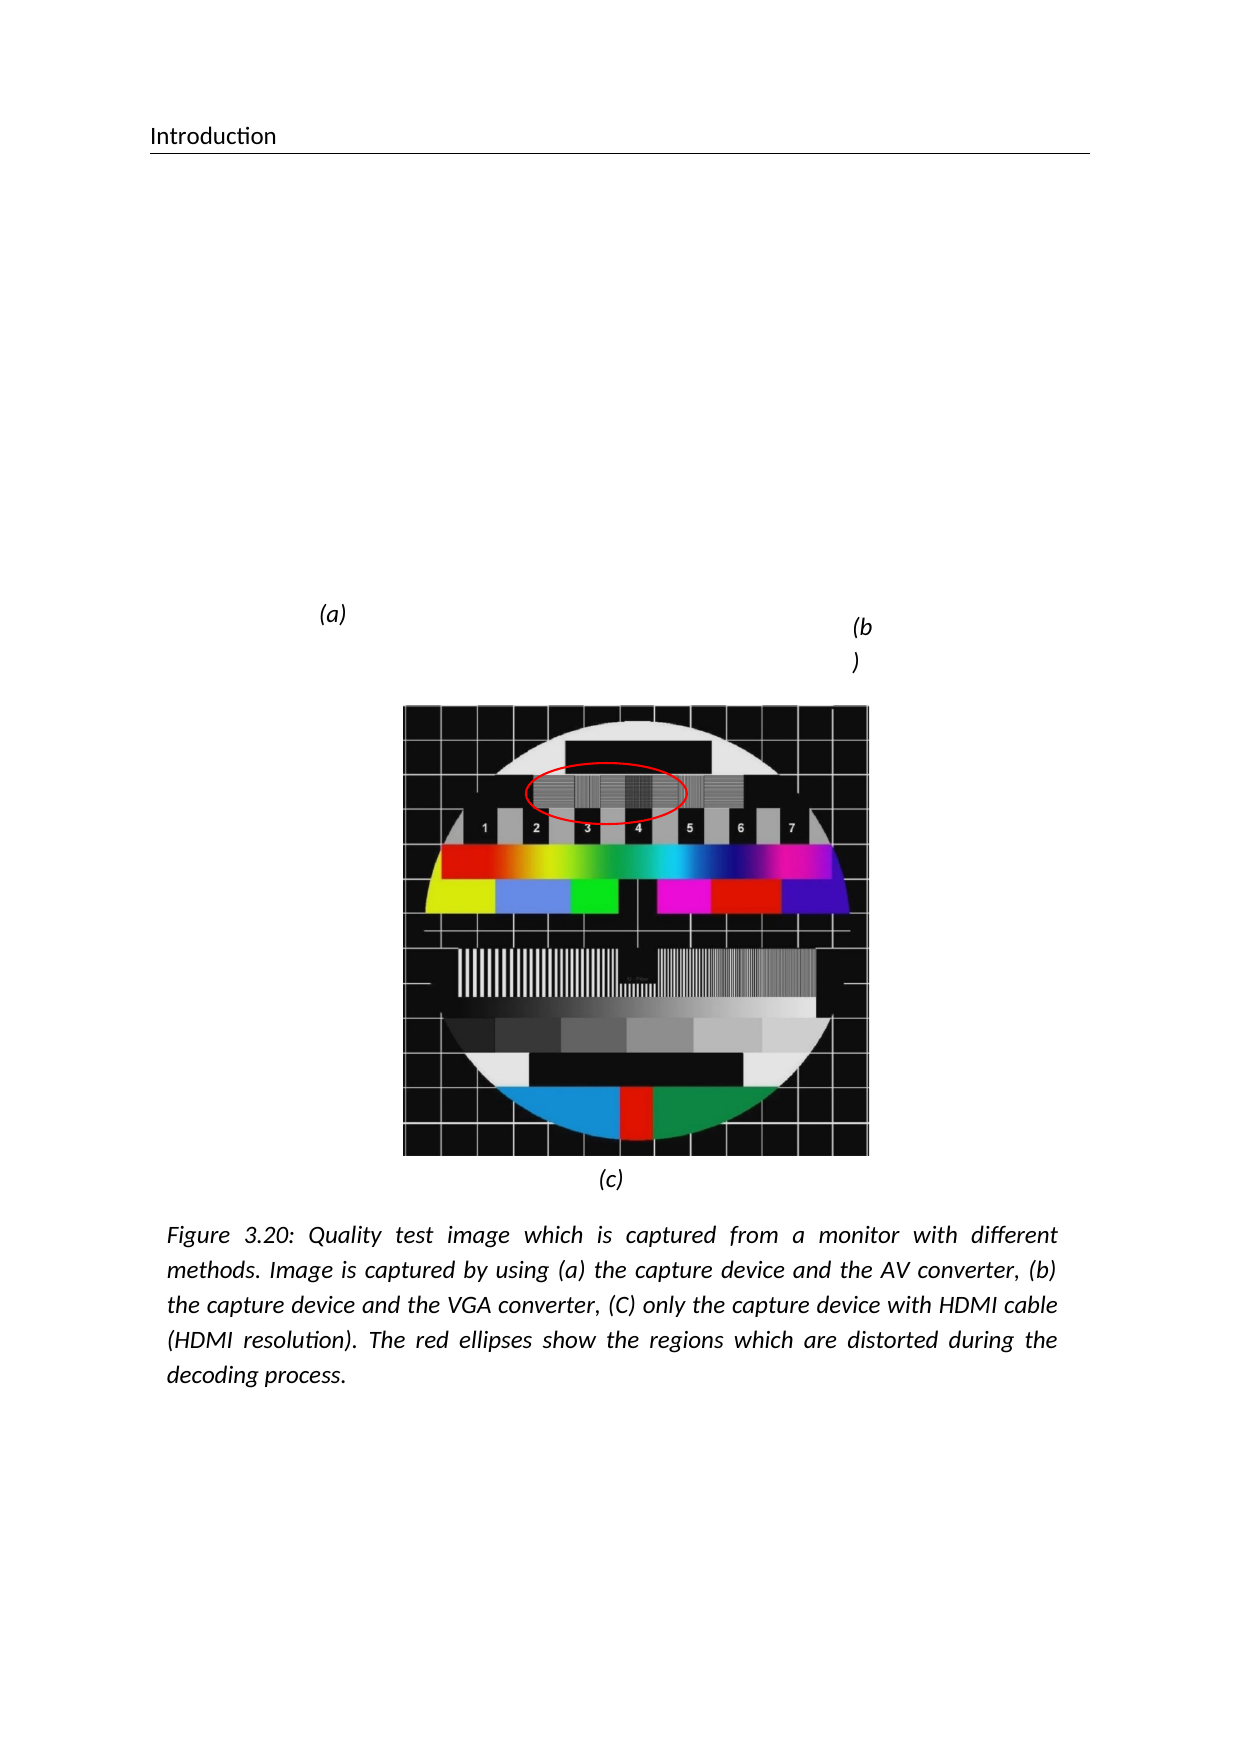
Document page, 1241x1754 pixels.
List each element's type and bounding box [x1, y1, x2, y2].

picture [403, 705, 870, 1156]
